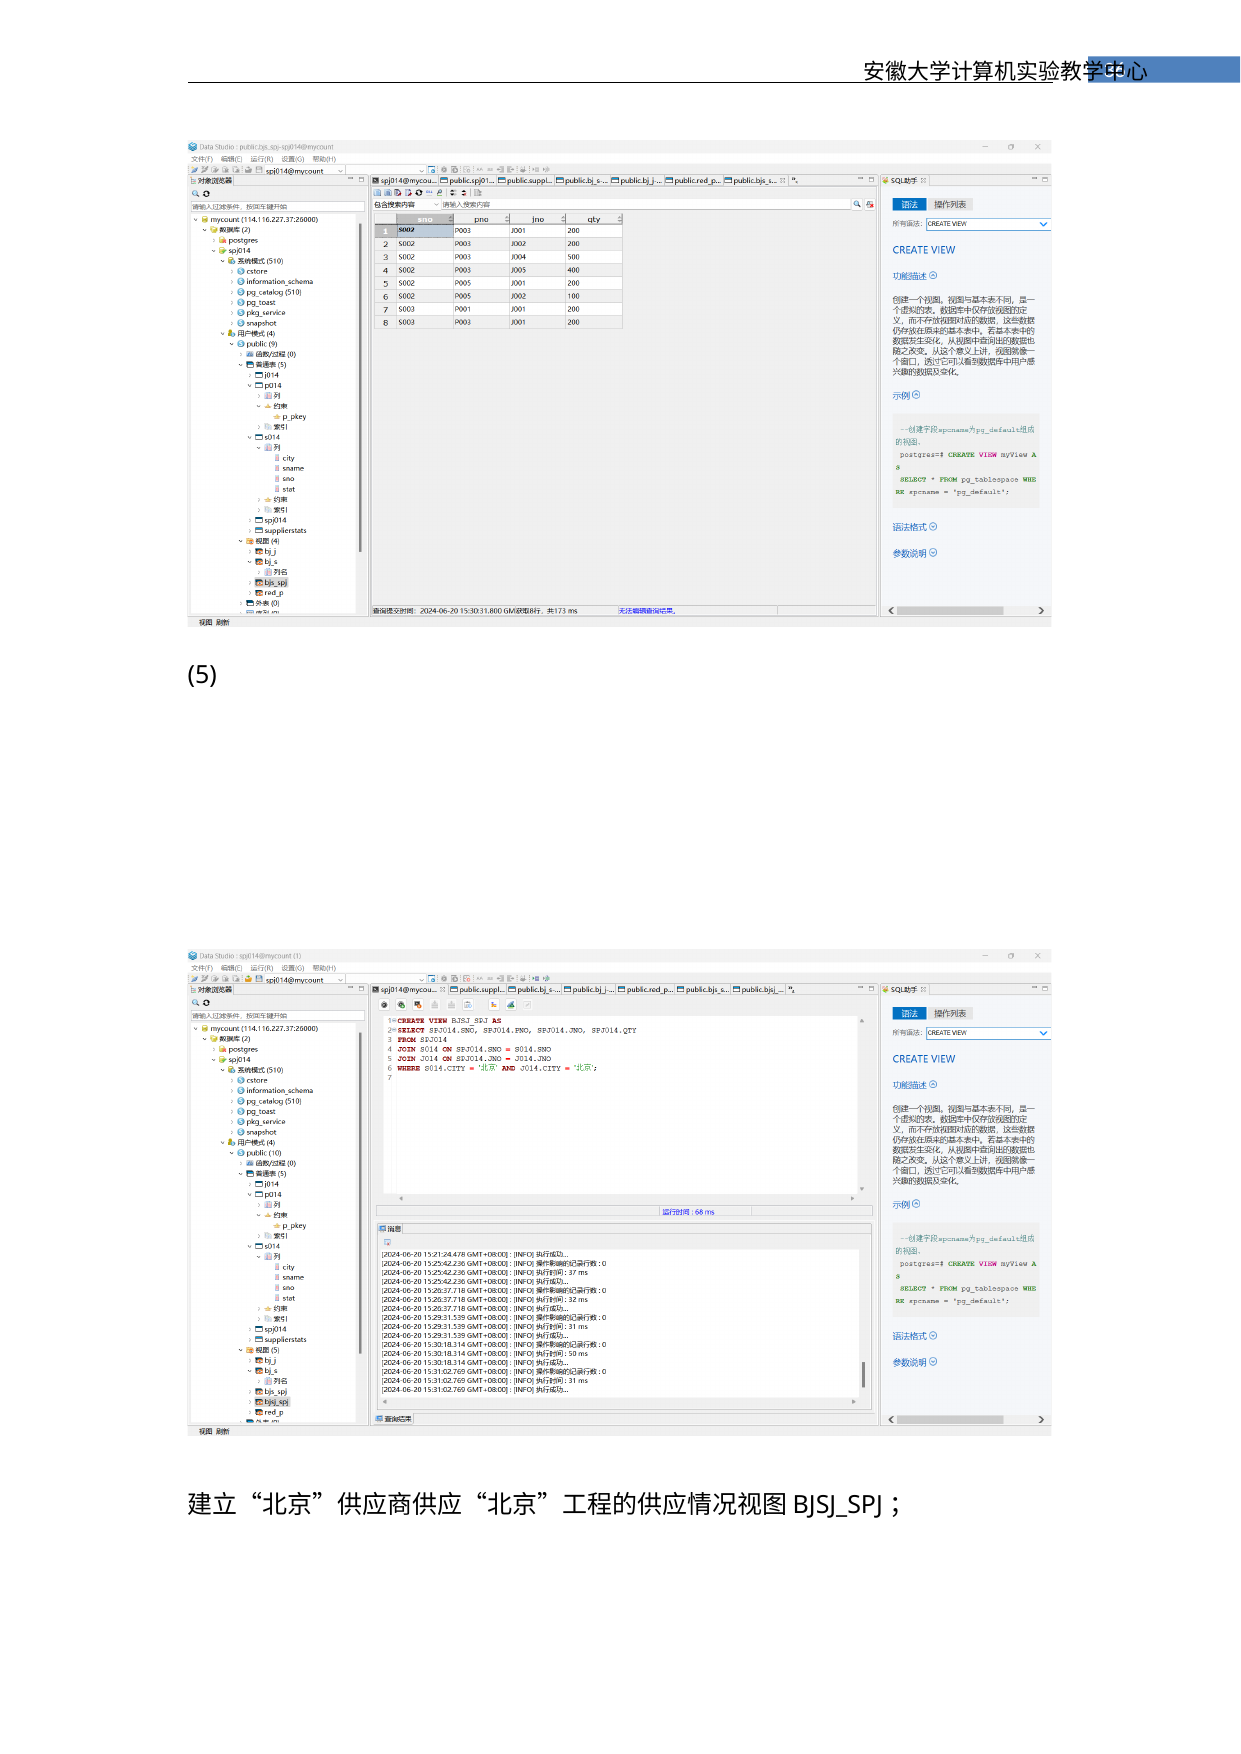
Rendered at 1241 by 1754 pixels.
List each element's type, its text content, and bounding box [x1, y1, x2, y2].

picture [187, 140, 1052, 627]
picture [187, 949, 1052, 1436]
